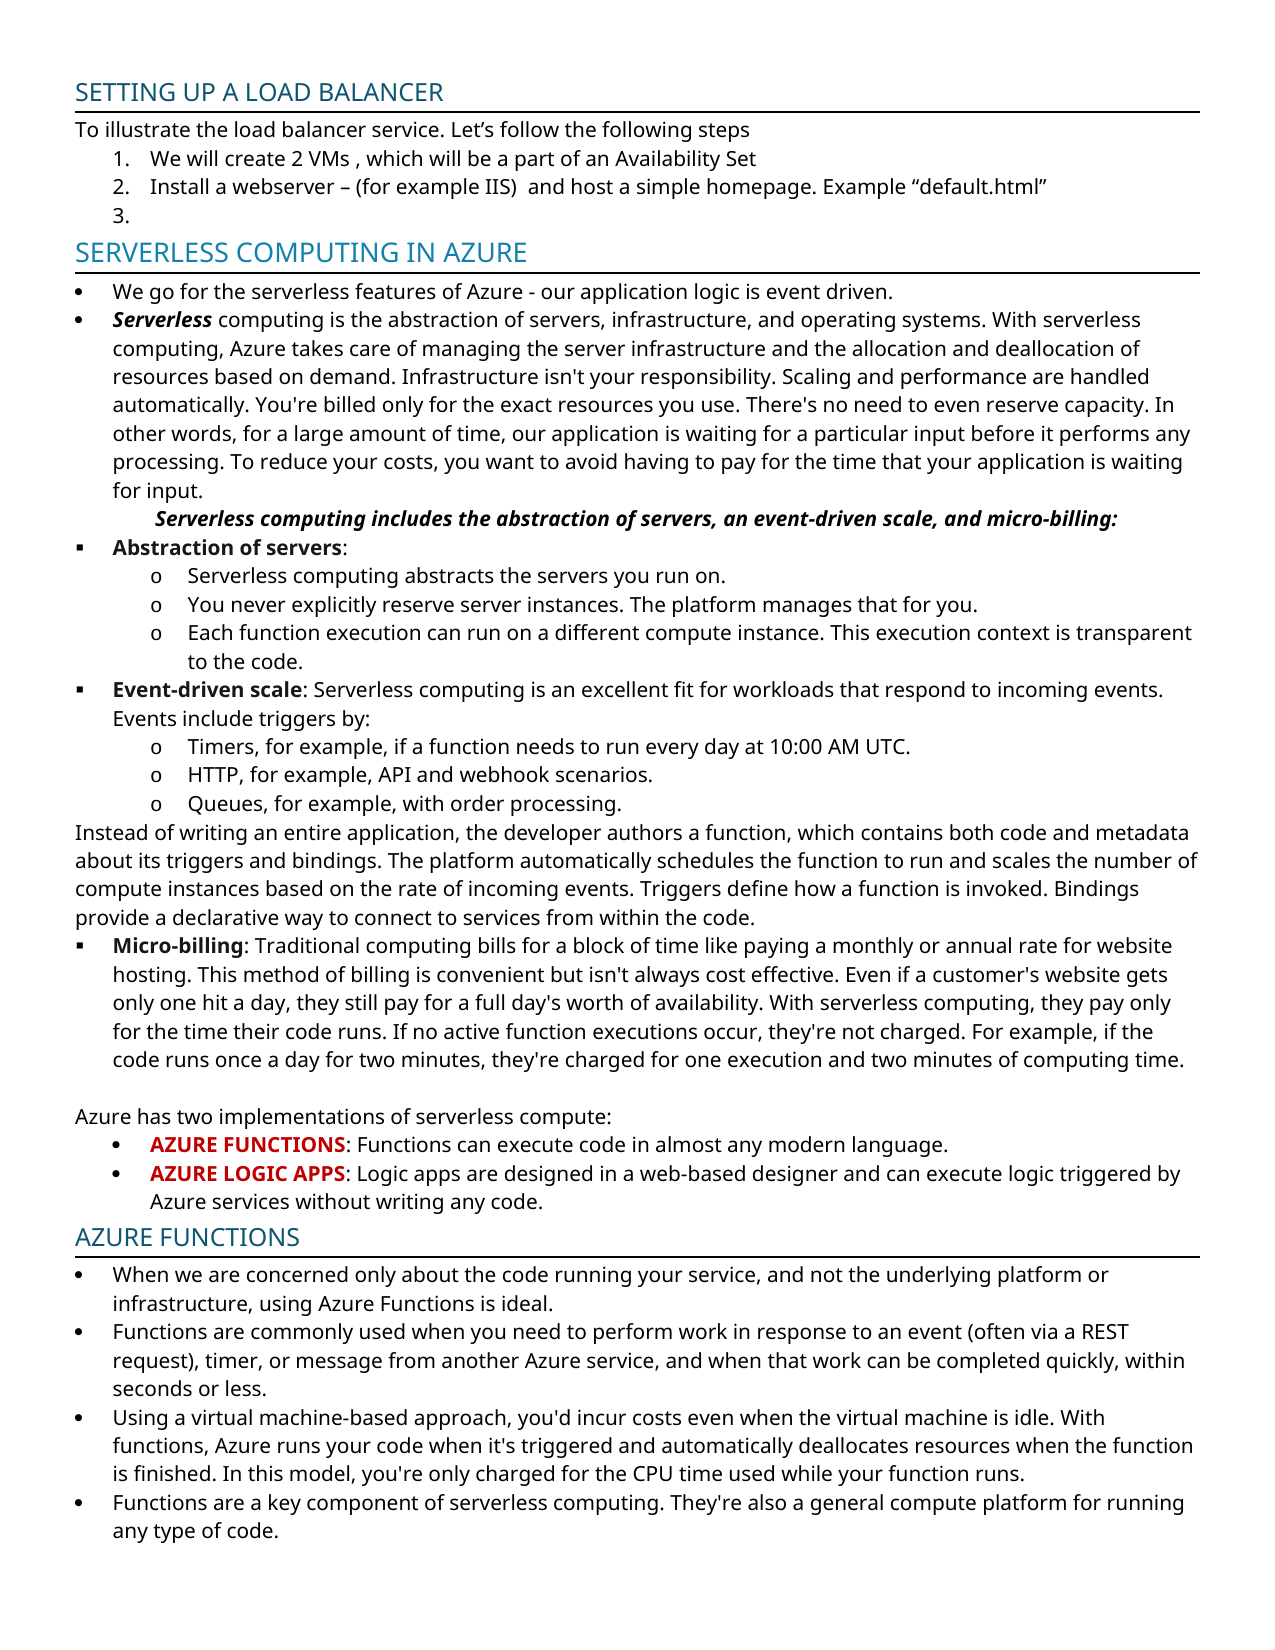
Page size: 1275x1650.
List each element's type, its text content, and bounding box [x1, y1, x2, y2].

list HTTP, for example, API and webhook scenarios. [150, 761, 1200, 789]
text To illustrate the load balancer service. Let’s follow the following steps [75, 115, 1200, 144]
subtitle AZURE FUNCTIONS [75, 1220, 1200, 1256]
list AZURE LOGIC APPS: Logic apps are designed in a web-based designer and can execute logic triggered by Azure services without writing any code. [112, 1159, 1200, 1216]
list Using a virtual machine-based approach, you'd incur costs even when the virtual machine is idle. With functions, Azure runs your code when it's triggered and automatically deallocates resources when the function is finished. In this model, you're only charged for the CPU time used while your function runs. [75, 1403, 1200, 1488]
list Queues, for example, with order processing. [150, 789, 1200, 818]
list Each function execution can run on a different compute instance. This execution context is transparent to the code. [150, 618, 1200, 675]
subtitle SERVERLESS COMPUTING IN AZURE [75, 233, 1200, 272]
list AZURE FUNCTIONS: Functions can execute code in almost any modern language. [112, 1131, 1200, 1159]
list Functions are commonly used when you need to perform work in response to an event (often via a REST request), timer, or message from another Azure service, and when that work can be completed quickly, within seconds or less. [75, 1317, 1200, 1403]
list Micro-billing: Traditional computing bills for a block of time like paying a monthly or annual rate for website hosting. This method of billing is convenient but isn't always cost effective. Even if a customer's website gets only one hit a day, they still pay for a full day's worth of availability. With serverless computing, they pay only for the time their code runs. If no active function executions occur, they're not charged. For example, if the code runs once a day for two minutes, they're charged for one execution and two minutes of computing time. [75, 931, 1200, 1074]
list Timers, for example, if a function needs to run every day at 10:00 AM UTC. [150, 732, 1200, 761]
list We will create 2 VMs , which will be a part of an Availability Set [112, 144, 1200, 172]
list When we are concerned only about the code running your service, and not the underlying platform or infrastructure, using Azure Functions is ideal. [75, 1260, 1200, 1317]
text Serverless computing includes the abstraction of servers, an event-driven scale, and micro-billing: [75, 504, 1200, 533]
list Abstraction of servers: [75, 533, 1200, 561]
text Azure has two implementations of serverless compute: [75, 1102, 1200, 1131]
list Event-driven scale: Serverless computing is an excellent fit for workloads that respond to incoming events. Events include triggers by: [75, 675, 1200, 732]
list Functions are a key component of serverless computing. They're also a general compute platform for running any type of code. [75, 1488, 1200, 1545]
subtitle SETTING UP A LOAD BALANCER [75, 75, 1200, 111]
list Serverless computing is the abstraction of servers, infrastructure, and operating systems. With serverless computing, Azure takes care of managing the server infrastructure and the allocation and deallocation of resources based on demand. Infrastructure isn't your responsibility. Scaling and performance are handled automatically. You're billed only for the exact resources you use. There's no need to even reserve capacity. In other words, for a large amount of time, our application is waiting for a particular input before it performs any processing. To reduce your costs, you want to avoid having to pay for the time that your application is waiting for input. [75, 305, 1200, 504]
list Install a webserver – (for example IIS) and host a simple homepage. Example “default.html” [112, 172, 1200, 201]
list We go for the serverless features of Azure - our application logic is event driven. [75, 277, 1200, 305]
list Serverless computing abstracts the servers you run on. [150, 561, 1200, 590]
list You never explicitly reserve server instances. The platform manages that for you. [150, 590, 1200, 618]
text Instead of writing an entire application, the developer authors a function, which contains both code and metadata about its triggers and bindings. The platform automatically schedules the function to run and scales the number of compute instances based on the rate of incoming events. Triggers define how a function is invoked. Bindings provide a declarative way to connect to services from within the code. [75, 818, 1200, 931]
